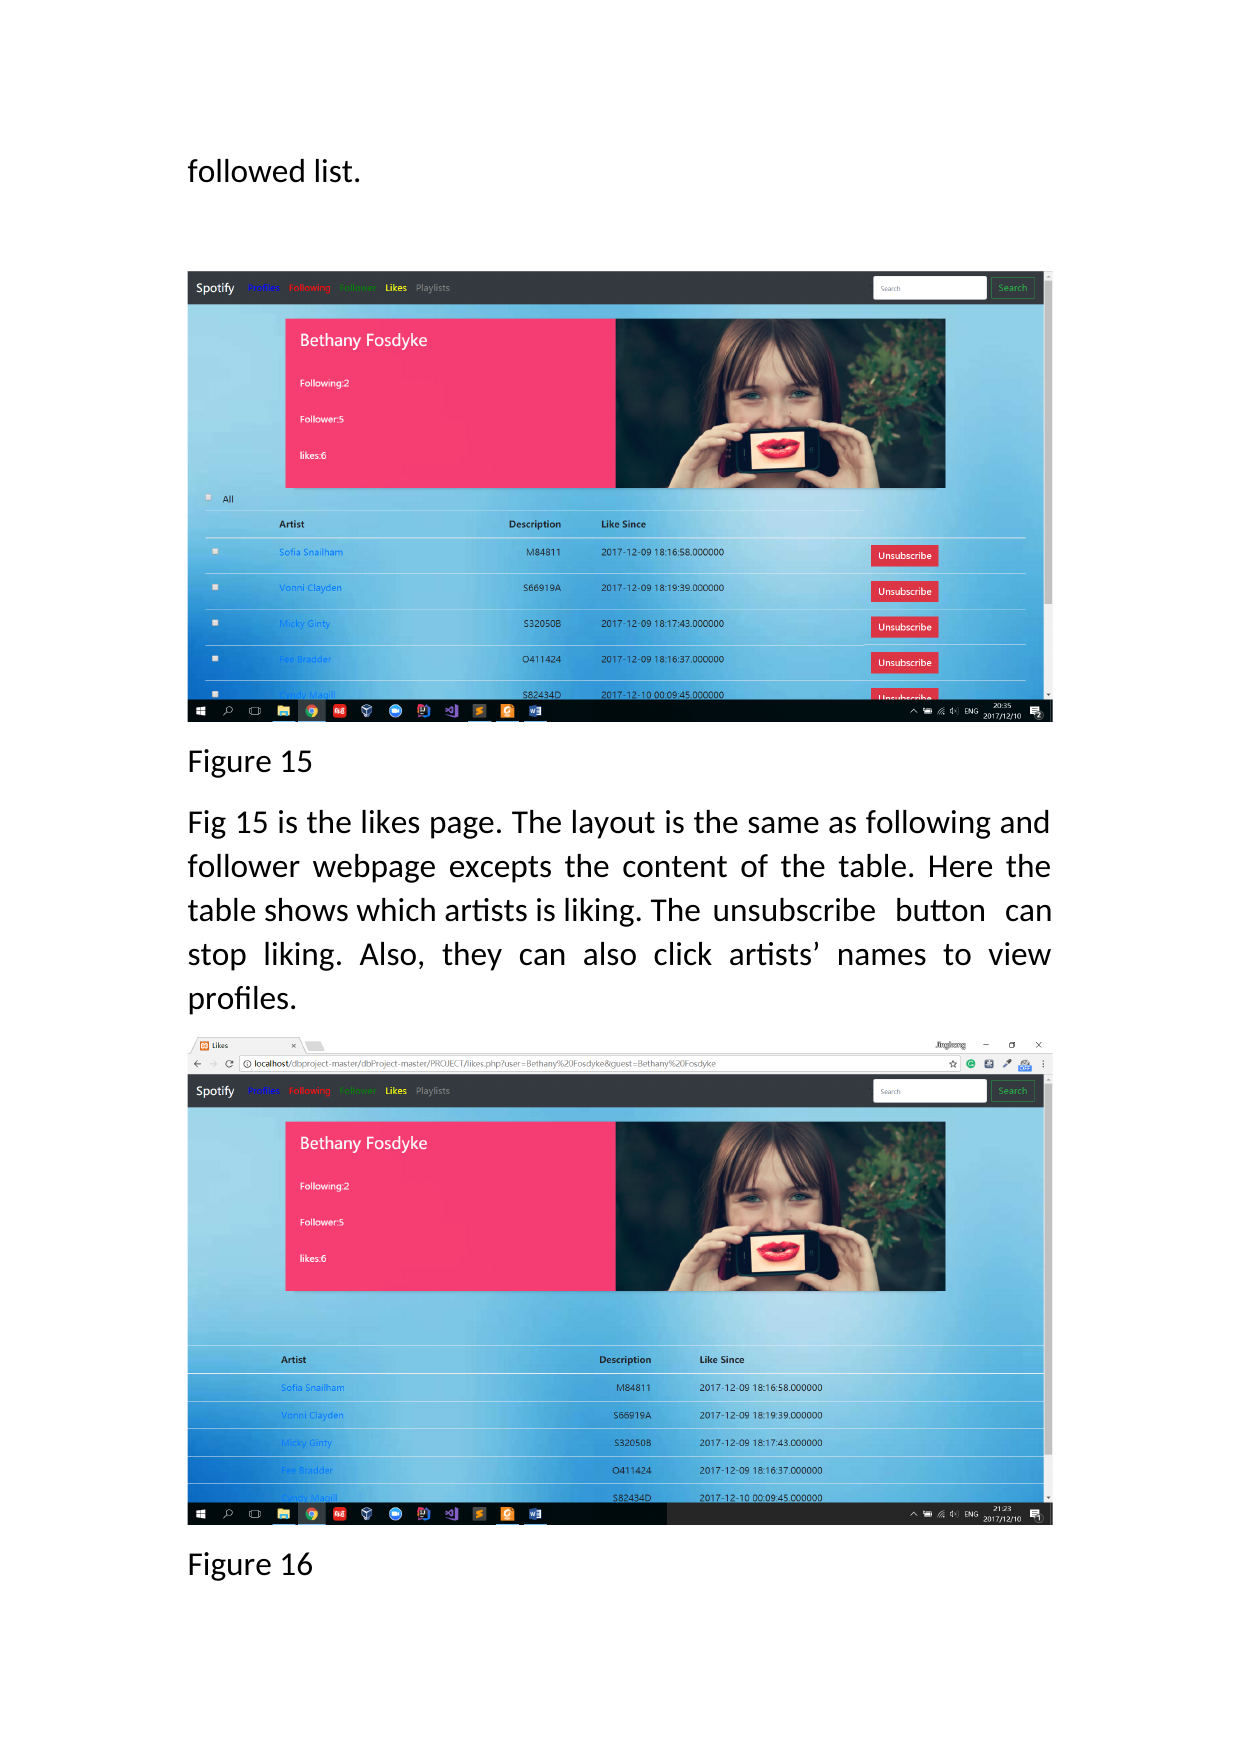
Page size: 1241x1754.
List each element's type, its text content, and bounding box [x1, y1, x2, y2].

picture [187, 1037, 1053, 1525]
text Figure 16 [187, 1543, 1053, 1584]
text Figure 15 [187, 741, 1053, 781]
picture [187, 271, 1053, 722]
text Fig 15 is the likes page. The layout is the same as following and follower webpage excepts the content of the table. Here the table shows which artists is liking. The unsubscribe button can stop liking. Also, they can also click artists’ names to view profiles. [187, 801, 1053, 1018]
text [187, 150, 1053, 191]
